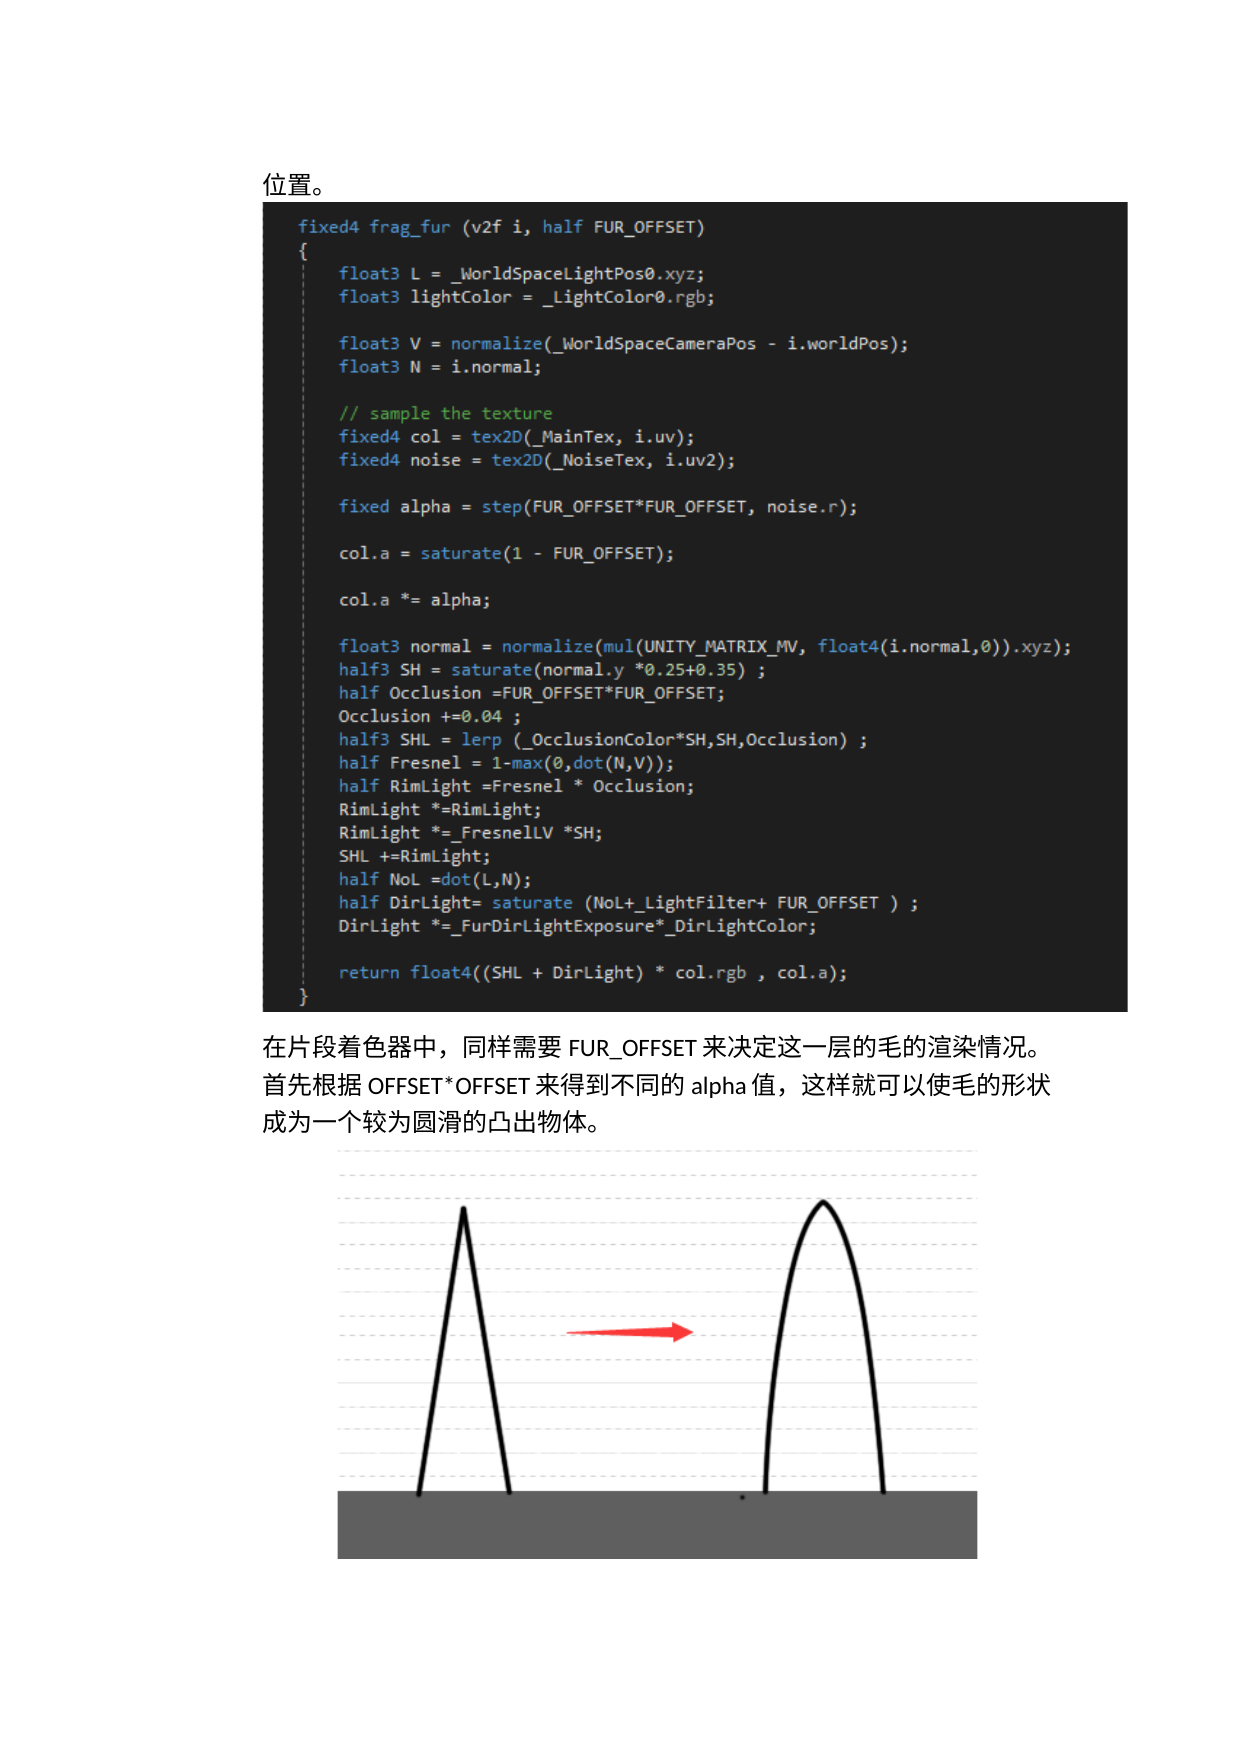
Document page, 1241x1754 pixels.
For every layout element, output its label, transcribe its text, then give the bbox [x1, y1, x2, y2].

picture [337, 1139, 978, 1559]
picture [262, 202, 1128, 1012]
list 在片段着色器中，同样需要FUR_OFFSET来决定这一层的毛的渲染情况。首先根据OFFSET*OFFSET来得到不同的alpha值，这样就可以使毛的形状成为一个较为圆滑的凸出物体。 [262, 1027, 1053, 1139]
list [262, 164, 1053, 202]
